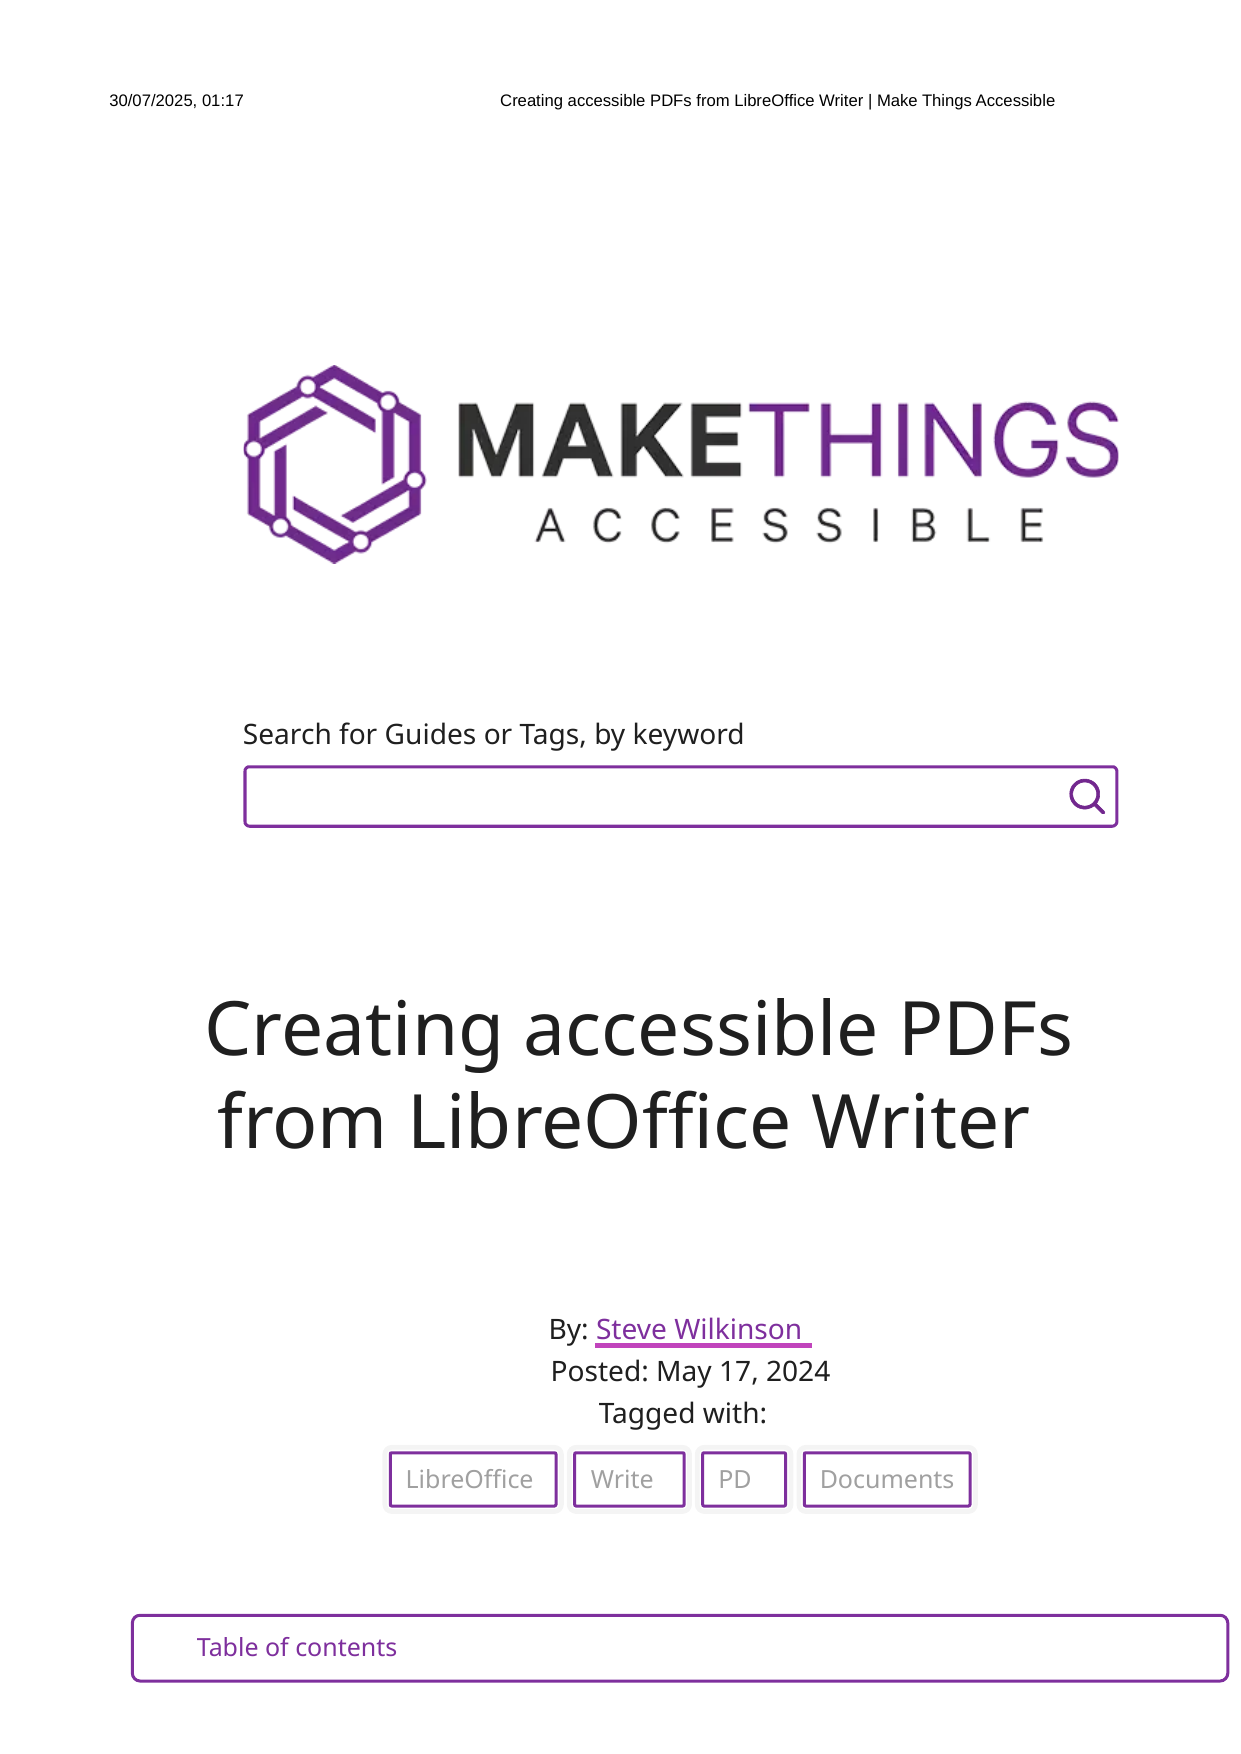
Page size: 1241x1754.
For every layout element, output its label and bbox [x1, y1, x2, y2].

picture [243, 365, 1119, 564]
